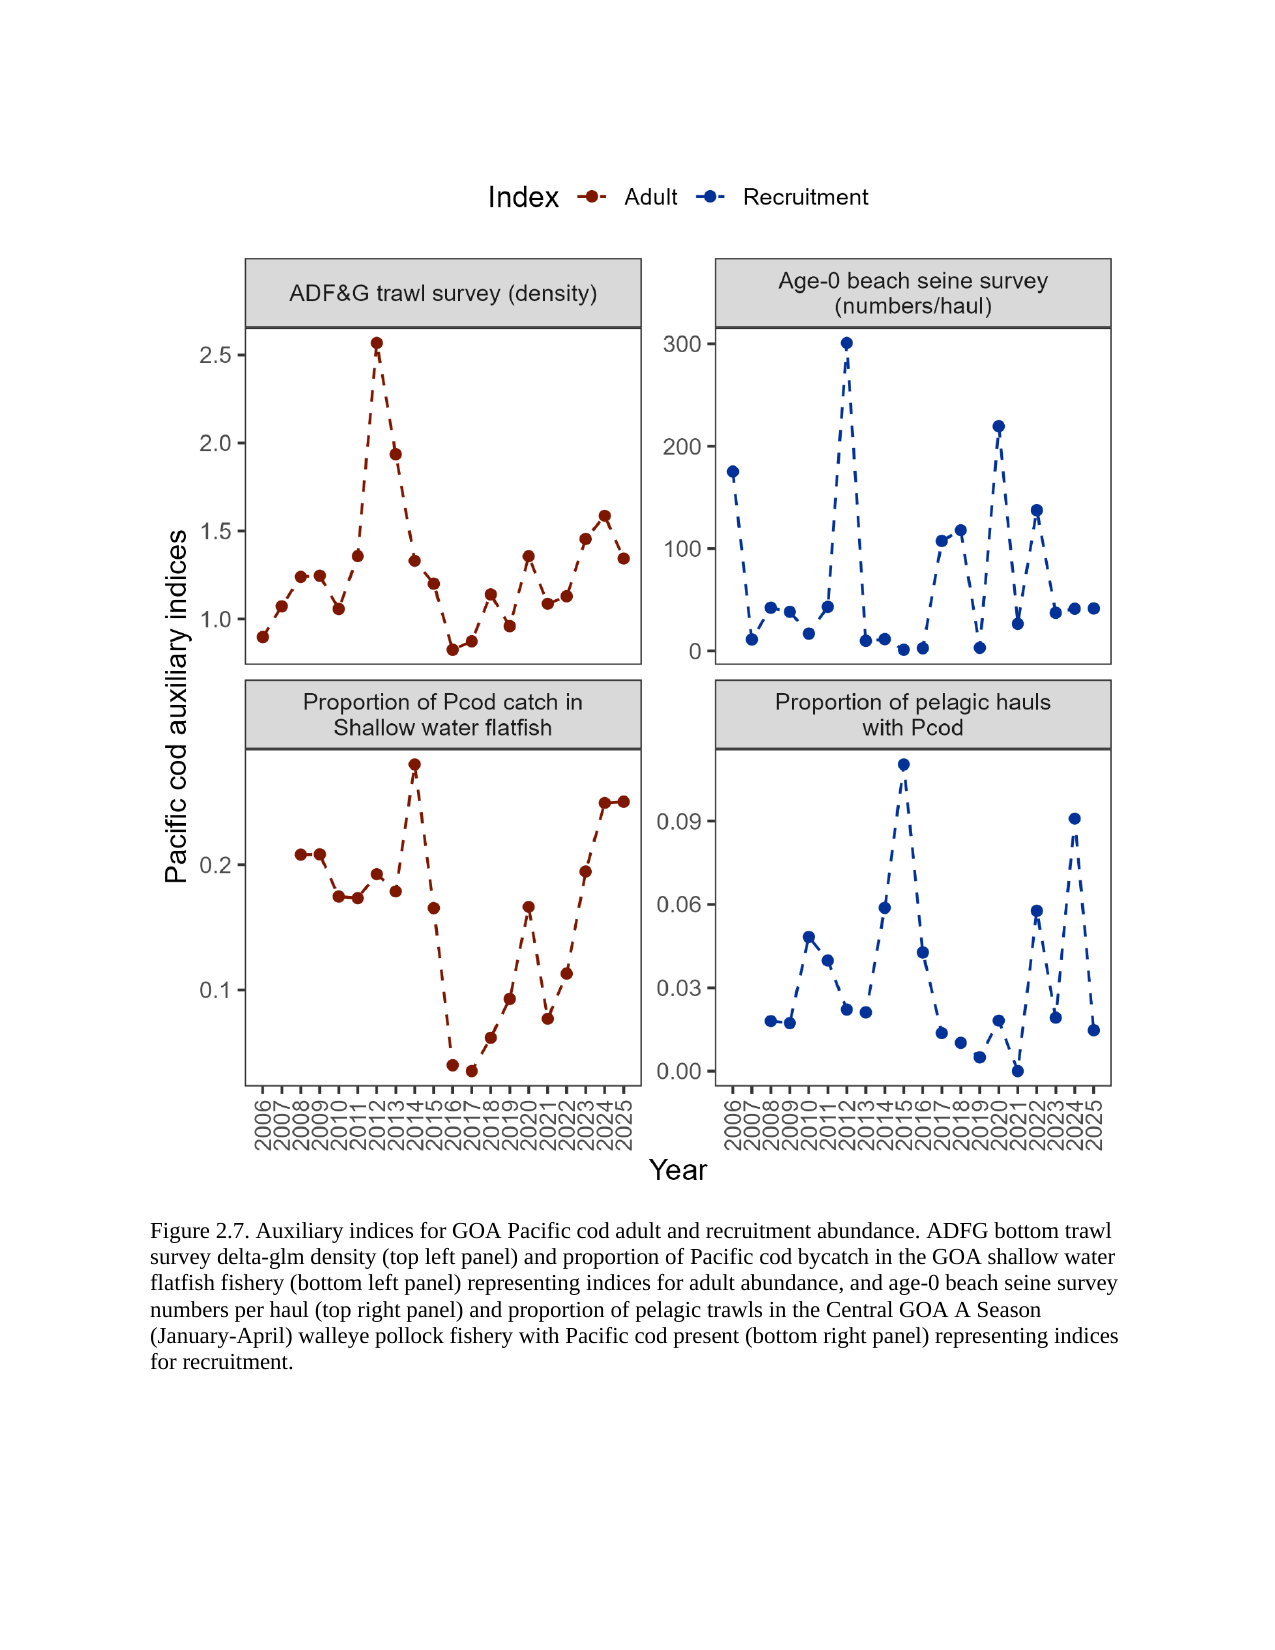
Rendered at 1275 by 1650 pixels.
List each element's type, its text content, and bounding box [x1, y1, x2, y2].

picture [150, 150, 1125, 1200]
subtitle Figure 2.7. Auxiliary indices for GOA Pacific cod adult and recruitment abundance. ADFG bottom trawl survey delta-glm density (top left panel) and proportion of Pacific cod bycatch in the GOA shallow water flatfish fishery (bottom left panel) representing indices for adult abundance, and age-0 beach seine survey numbers per haul (top right panel) and proportion of pelagic trawls in the Central GOA A Season (January-April) walleye pollock fishery with Pacific cod present (bottom right panel) representing indices for recruitment. [150, 1217, 1125, 1375]
